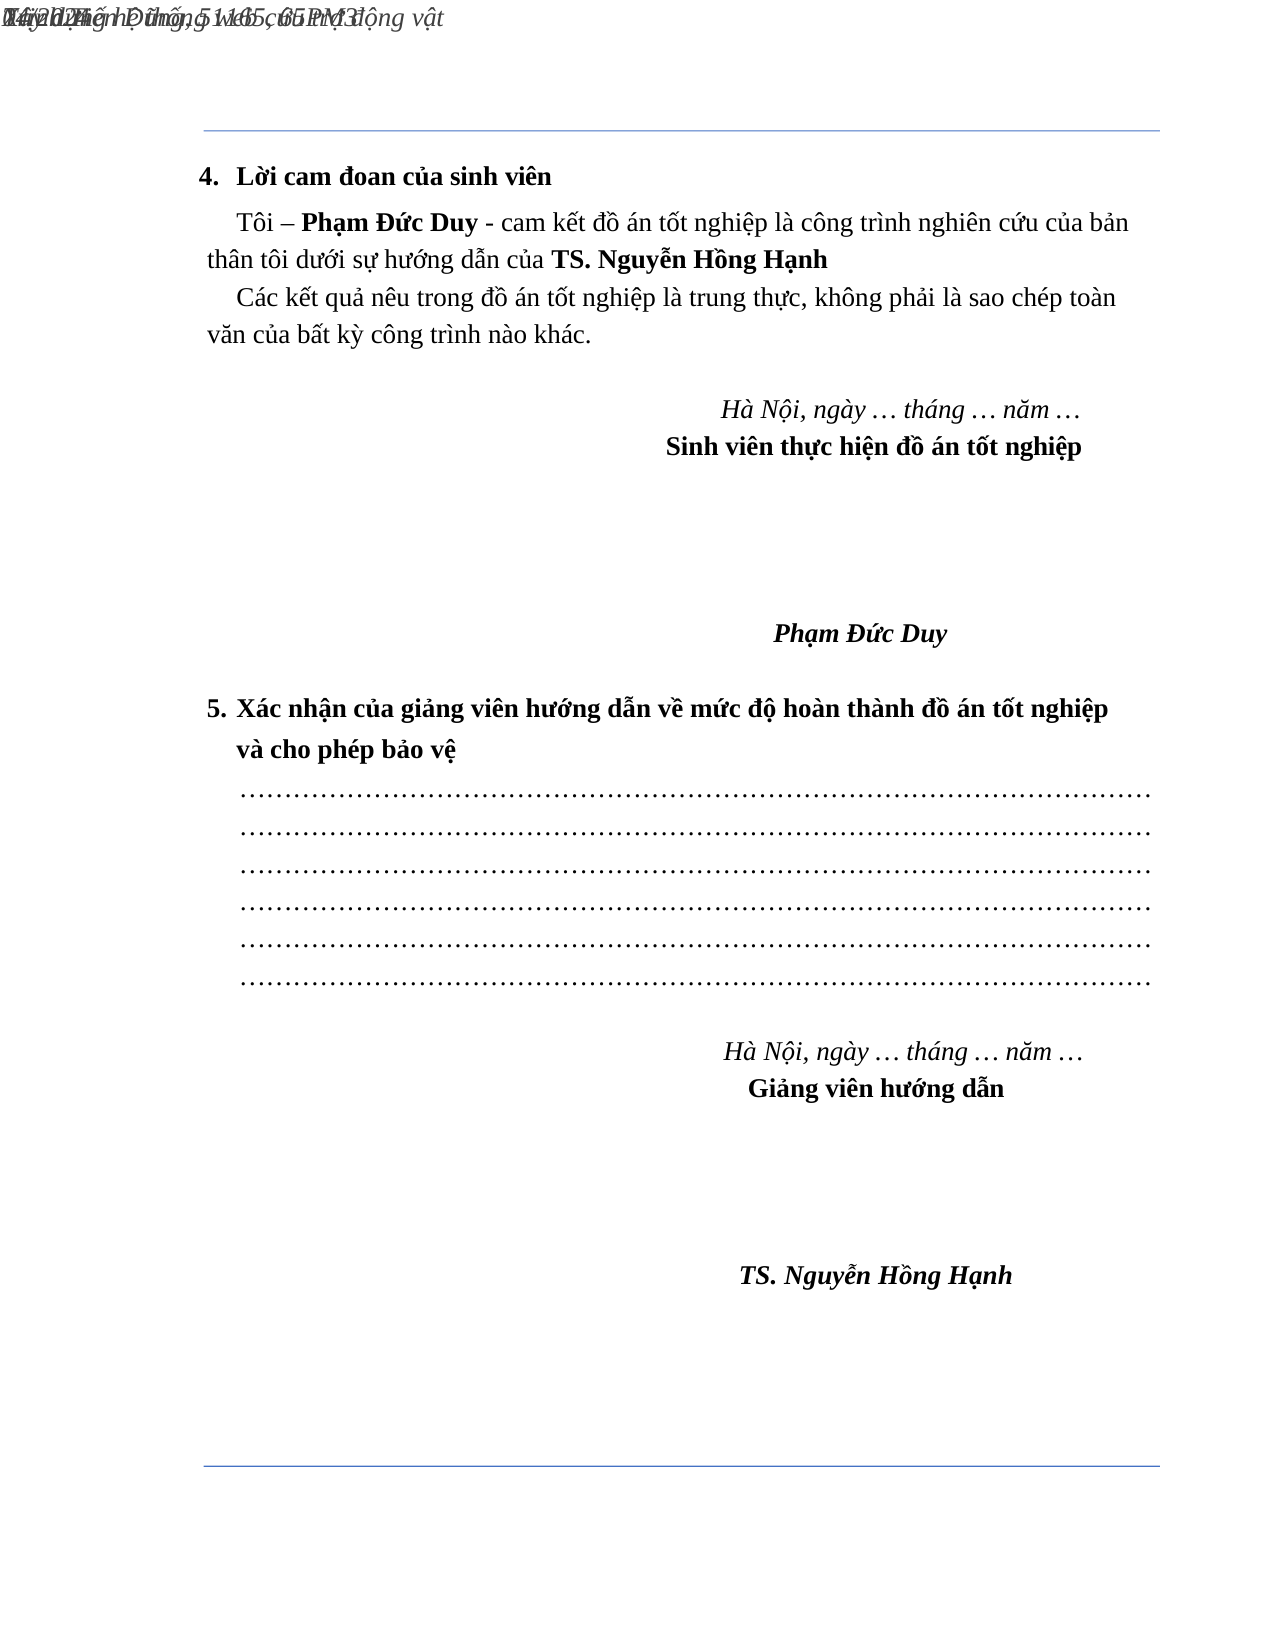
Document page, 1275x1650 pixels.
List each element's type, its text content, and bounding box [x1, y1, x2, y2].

text Các kết quả nêu trong đồ án tốt nghiệp là trung thực, không phải là sao chép toàn văn của bất kỳ công trình nào khác. [207, 281, 1156, 349]
text ………………………………………………………………………………………… [238, 810, 1189, 841]
text ………………………………………………………………………………………… [238, 922, 1189, 953]
text ………………………………………………………………………………………… [238, 885, 1189, 916]
subtitle Sinh viên thực hiện đồ án tốt nghiệp [177, 430, 1082, 461]
subtitle Giảng viên hướng dẫn [748, 1072, 1189, 1103]
text ………………………………………………………………………………………… [238, 848, 1189, 879]
text ………………………………………………………………………………………… [238, 773, 1189, 804]
text Tôi – Phạm Đức Duy - cam kết đồ án tốt nghiệp là công trình nghiên cứu của bản thân tôi dưới sự hướng dẫn của TS. Nguyễn Hồng Hạnh [207, 206, 1156, 275]
text Hà Nội, ngày … tháng … năm … [177, 393, 1081, 424]
subtitle Xác nhận của giảng viên hướng dẫn về mức độ hoàn thành đồ án tốt nghiệp và cho phép bảo vệ [207, 692, 1124, 764]
text ………………………………………………………………………………………… [238, 960, 1189, 991]
text Phạm Đức Duy [773, 617, 1189, 648]
text Hà Nội, ngày … tháng … năm … [723, 1035, 1189, 1066]
subtitle Lời cam đoan của sinh viên [199, 160, 1189, 191]
text TS. Nguyễn Hồng Hạnh [739, 1259, 1189, 1290]
